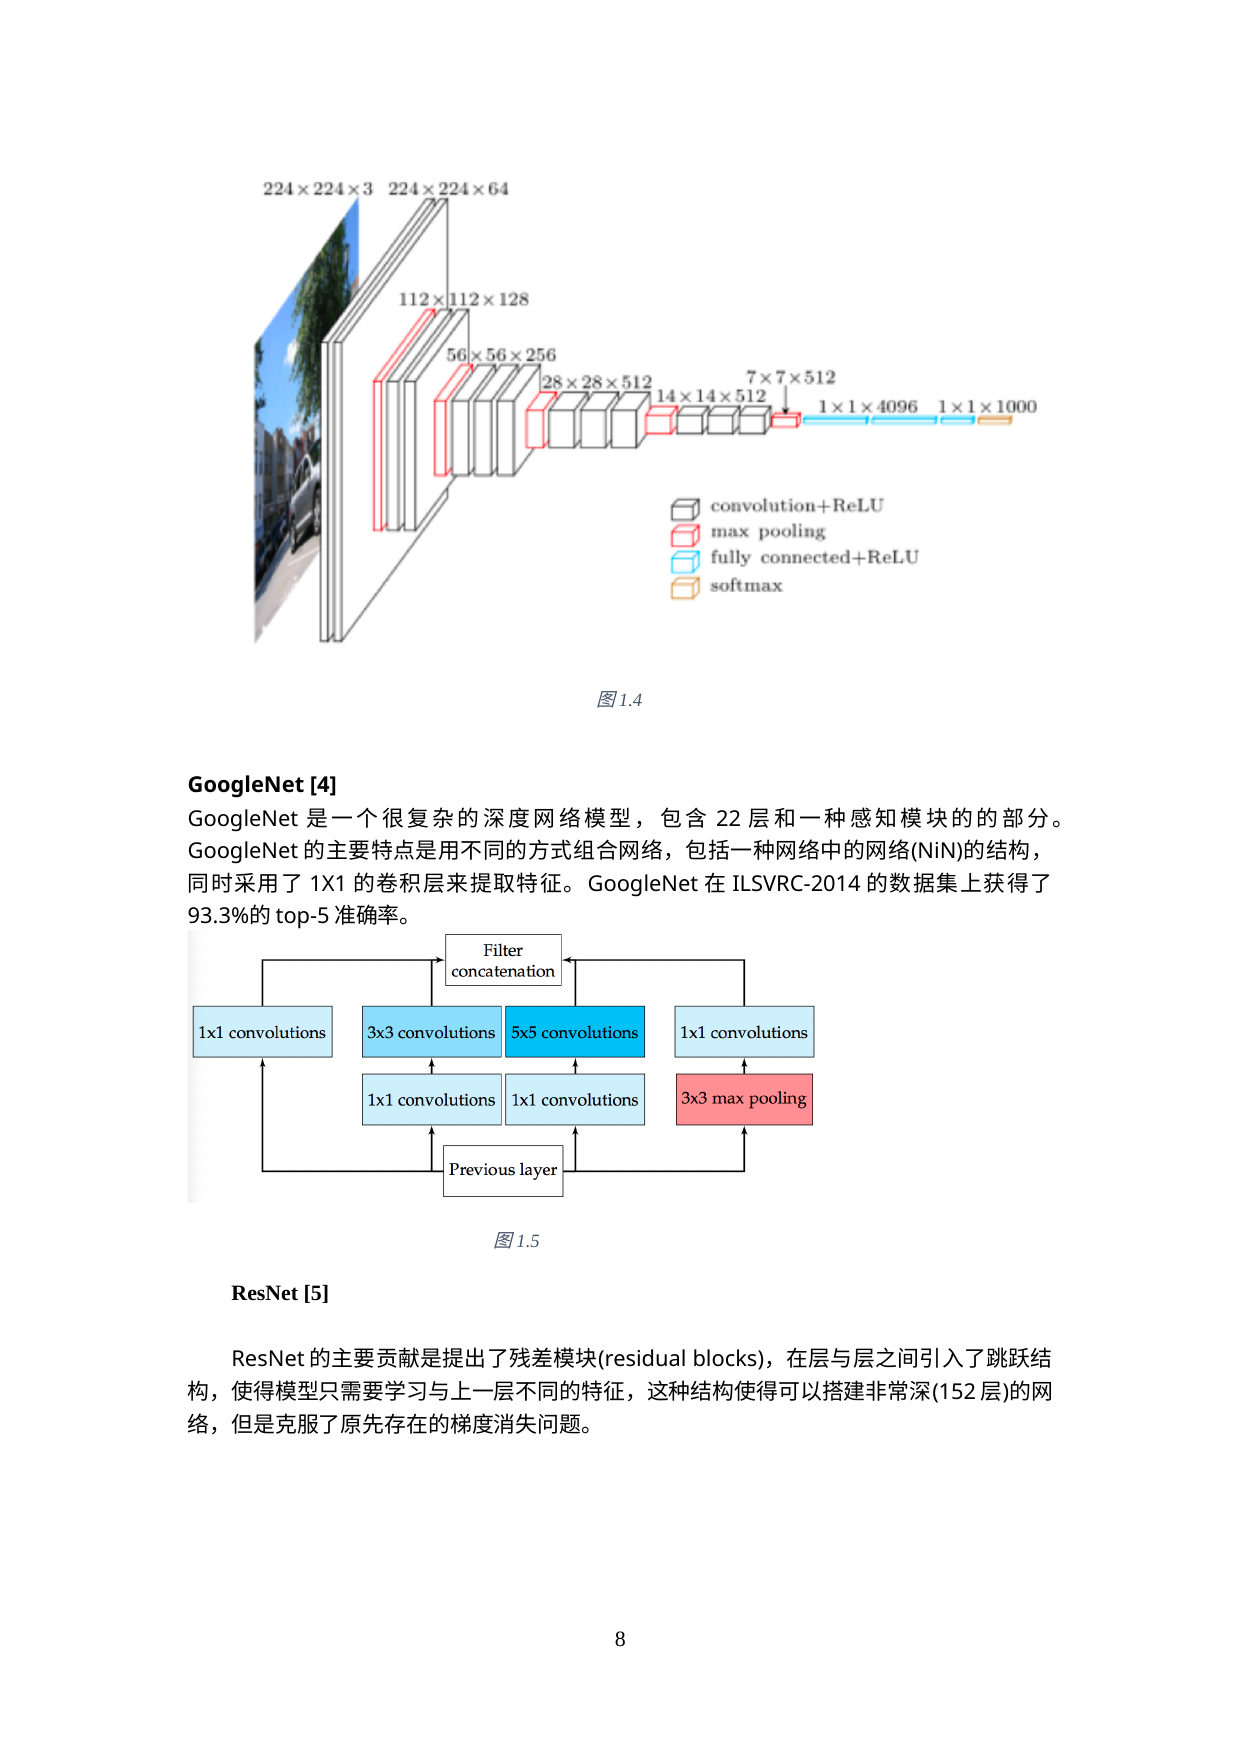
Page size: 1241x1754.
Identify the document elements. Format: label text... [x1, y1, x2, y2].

text GoogleNet [4] [187, 768, 1053, 800]
text ResNet的主要贡献是提出了残差模块(residual blocks)，在层与层之间引入了跳跃结构，使得模型只需要学习与上一层不同的特征，这种结构使得可以搭建非常深(152层)的网络，但是克服了原先存在的梯度消失问题。 [187, 1341, 1053, 1439]
text 图1.4 [187, 682, 1053, 714]
text GoogleNet是一个很复杂的深度网络模型，包含22层和一种感知模块的的部分。GoogleNet的主要特点是用不同的方式组合网络，包括一种网络中的网络(NiN)的结构，同时采用了1X1的卷积层来提取特征。GoogleNet在ILSVRC-2014的数据集上获得了93.3%的top-5准确率。 [187, 800, 1053, 930]
picture [187, 162, 1053, 656]
picture [187, 930, 816, 1203]
text 图1.5 [187, 1223, 1053, 1255]
text ResNet [5] [187, 1276, 1053, 1309]
